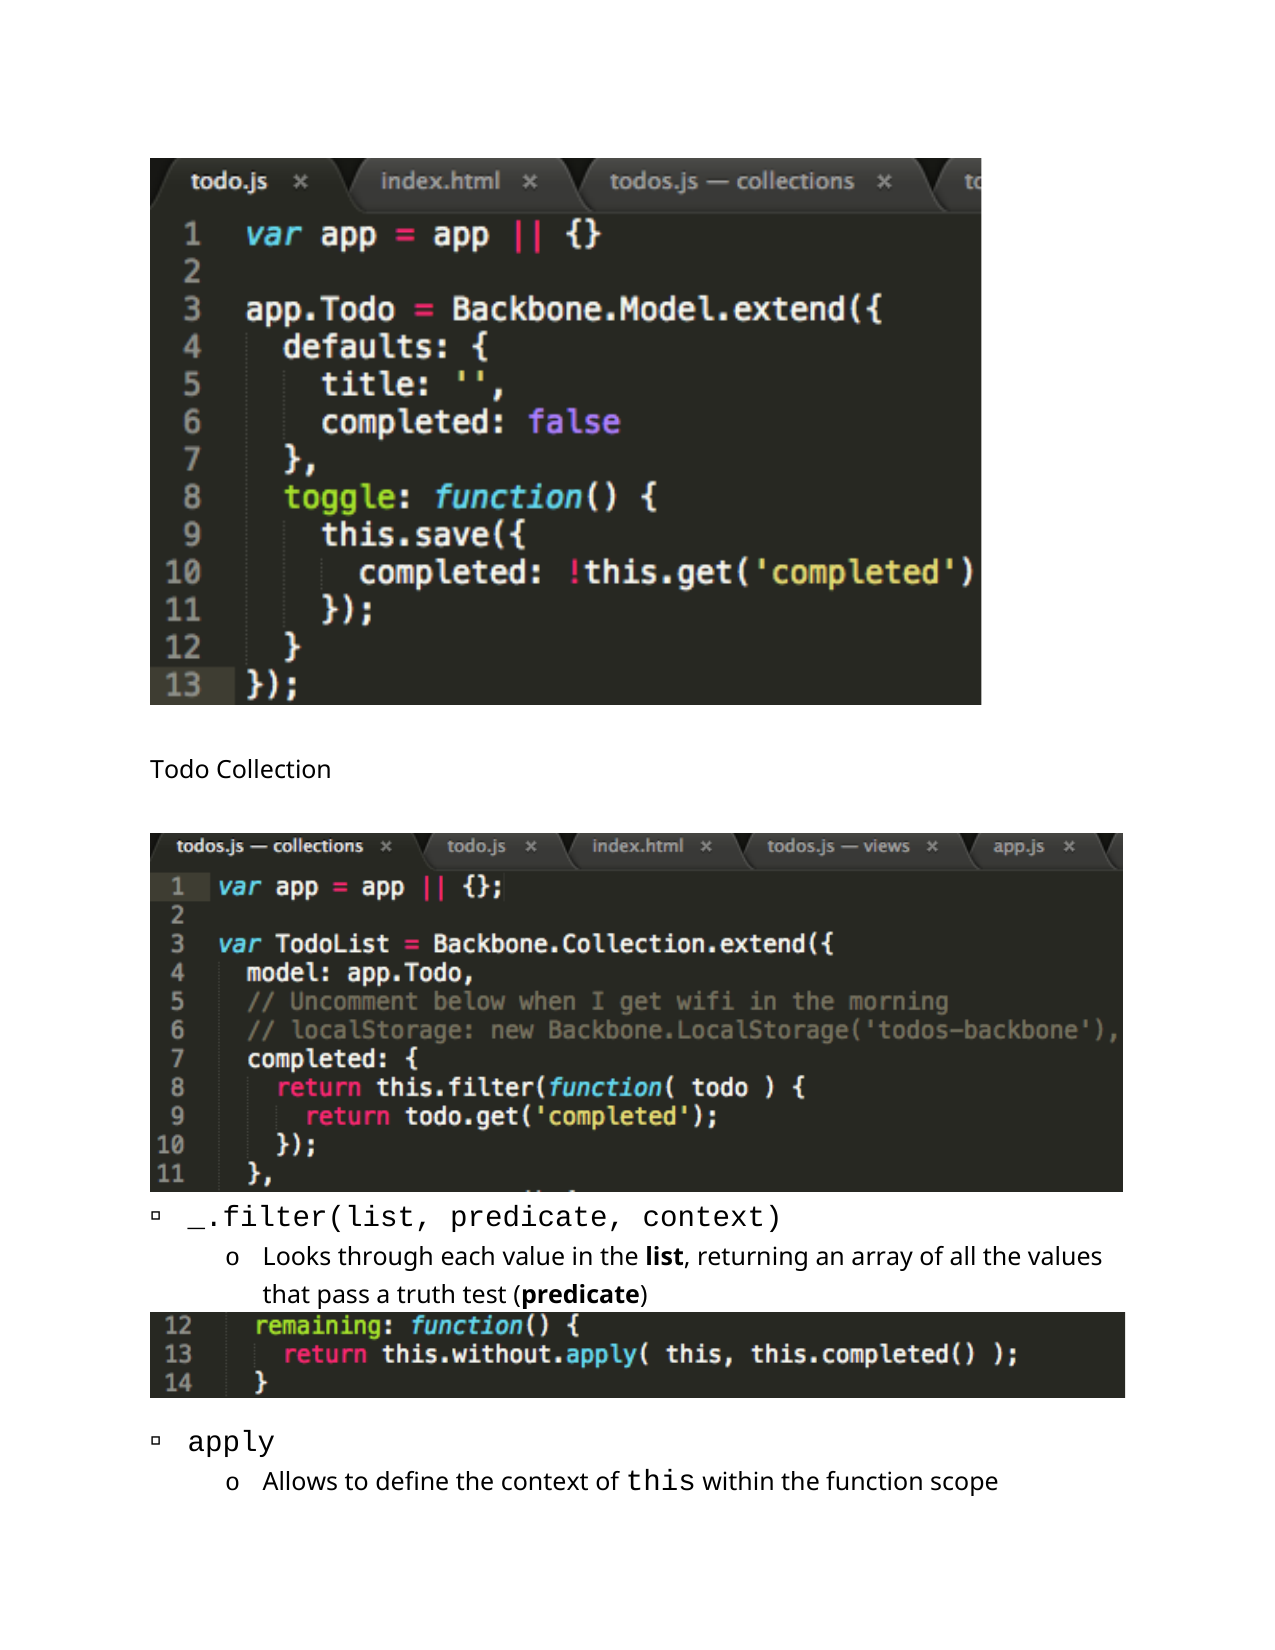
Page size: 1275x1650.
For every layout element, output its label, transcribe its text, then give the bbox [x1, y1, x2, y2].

picture [150, 833, 1123, 1192]
list Todo Collection [150, 750, 1125, 787]
text _.filter(list, predicate, context) [150, 1200, 1125, 1237]
picture [150, 1312, 1125, 1398]
text Looks through each value in the list, returning an array of all the values that pass a truth test (predicate) [225, 1237, 1125, 1312]
picture [150, 158, 982, 705]
text Allows to define the context of this within the function scope [225, 1462, 1125, 1500]
text apply [150, 1425, 1125, 1462]
